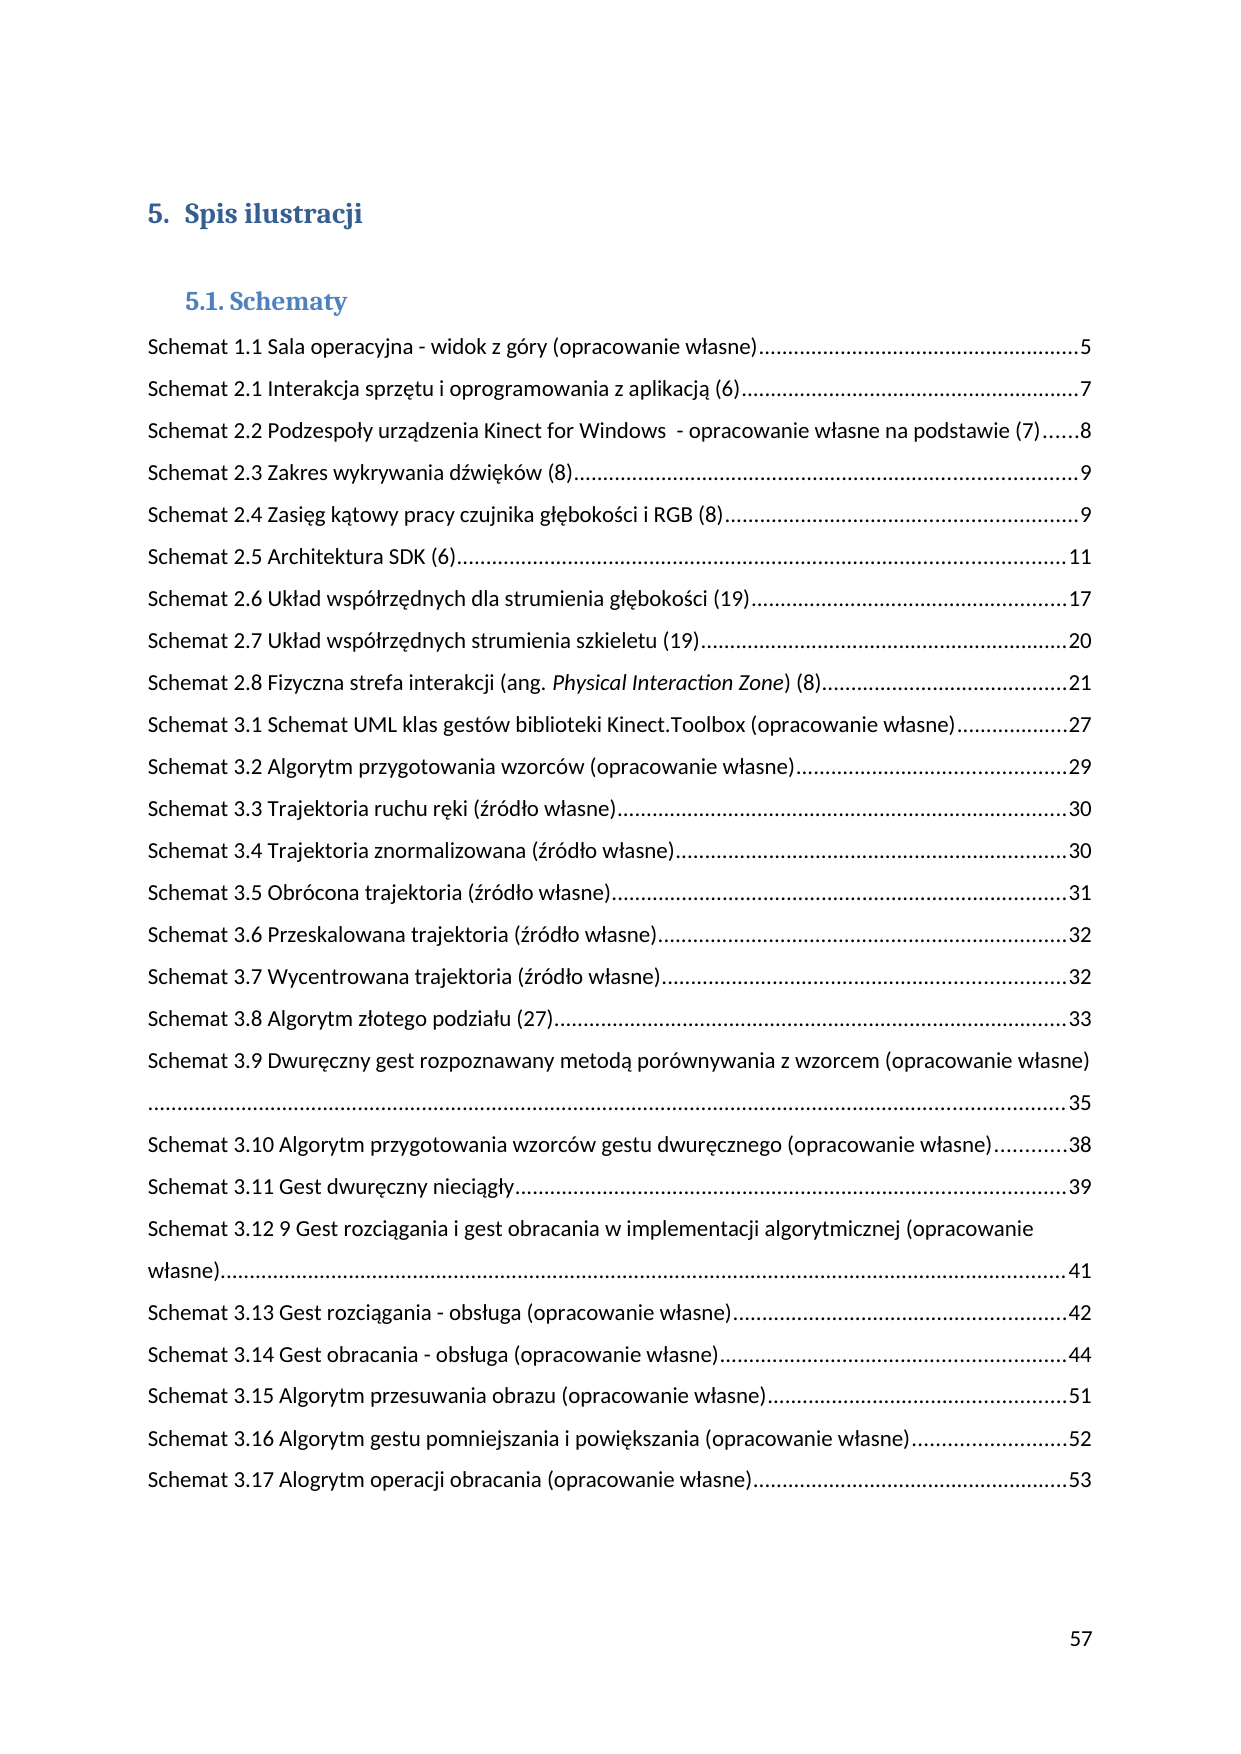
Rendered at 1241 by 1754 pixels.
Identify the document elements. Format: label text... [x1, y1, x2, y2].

text Schemat 3.14 Gest obracania - obsługa (opracowanie własne) 44 [148, 1340, 1092, 1368]
text Schemat 3.1 Schemat UML klas gestów biblioteki Kinect.Toolbox (opracowanie własne) 27 [148, 710, 1092, 738]
text Schemat 2.2 Podzespoły urządzenia Kinect for Windows - opracowanie własne na podstawie (7) 8 [148, 416, 1092, 444]
text Schemat 3.9 Dwuręczny gest rozpoznawany metodą porównywania z wzorcem (opracowanie własne) 35 [148, 1046, 1092, 1116]
text Schemat 3.8 Algorytm złotego podziału (27) 33 [148, 1004, 1092, 1032]
text Schemat 2.5 Architektura SDK (6) 11 [148, 542, 1092, 570]
text Schemat 3.5 Obrócona trajektoria (źródło własne) 31 [148, 878, 1092, 906]
text Schemat 3.7 Wycentrowana trajektoria (źródło własne) 32 [148, 962, 1092, 990]
text Schemat 3.4 Trajektoria znormalizowana (źródło własne) 30 [148, 836, 1092, 864]
text Schemat 3.10 Algorytm przygotowania wzorców gestu dwuręcznego (opracowanie własne) 38 [148, 1130, 1092, 1158]
text Schemat 3.16 Algorytm gestu pomniejszania i powiększania (opracowanie własne) 52 [148, 1424, 1092, 1452]
text Schemat 1.1 Sala operacyjna - widok z góry (opracowanie własne) 5 [148, 332, 1092, 360]
subtitle Schematy [185, 286, 1092, 317]
text Schemat 3.3 Trajektoria ruchu ręki (źródło własne) 30 [148, 794, 1092, 822]
text Schemat 2.7 Układ współrzędnych strumienia szkieletu (19) 20 [148, 626, 1092, 654]
text Schemat 2.3 Zakres wykrywania dźwięków (8) 9 [148, 458, 1092, 486]
text Schemat 3.12 9 Gest rozciągania i gest obracania w implementacji algorytmicznej (opracowanie własne) 41 [148, 1214, 1092, 1284]
subtitle Spis ilustracji [148, 198, 1092, 231]
text Schemat 2.1 Interakcja sprzętu i oprogramowania z aplikacją (6) 7 [148, 374, 1092, 402]
text Schemat 3.13 Gest rozciągania - obsługa (opracowanie własne) 42 [148, 1298, 1092, 1326]
text Schemat 3.6 Przeskalowana trajektoria (źródło własne) 32 [148, 920, 1092, 948]
text Schemat 3.11 Gest dwuręczny nieciągły 39 [148, 1172, 1092, 1200]
text Schemat 2.4 Zasięg kątowy pracy czujnika głębokości i RGB (8) 9 [148, 500, 1092, 528]
text Schemat 3.17 Alogrytm operacji obracania (opracowanie własne) 53 [148, 1466, 1092, 1494]
text Schemat 3.2 Algorytm przygotowania wzorców (opracowanie własne) 29 [148, 752, 1092, 780]
text Schemat 2.6 Układ współrzędnych dla strumienia głębokości (19) 17 [148, 584, 1092, 612]
text Schemat 2.8 Fizyczna strefa interakcji (ang. Physical Interaction Zone) (8) 21 [148, 668, 1092, 696]
text Schemat 3.15 Algorytm przesuwania obrazu (opracowanie własne) 51 [148, 1382, 1092, 1410]
